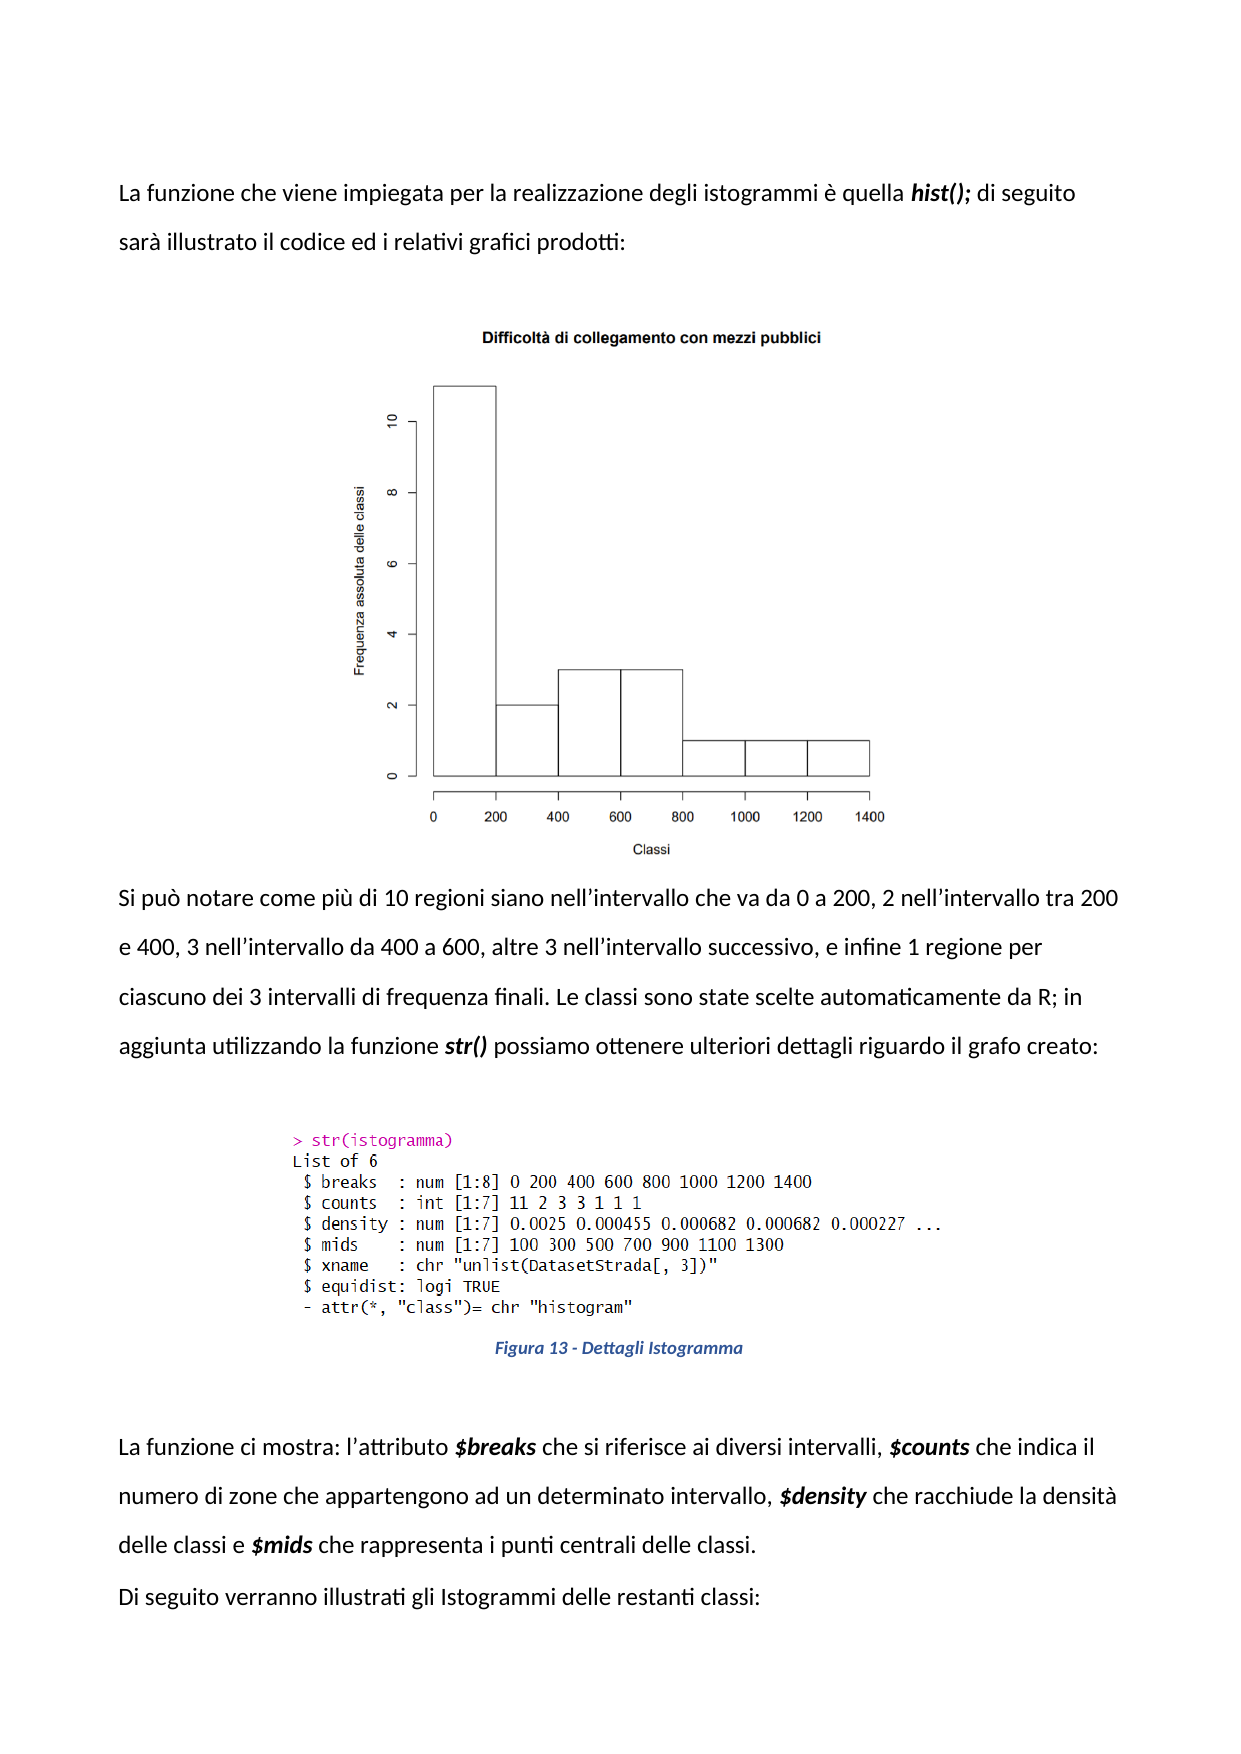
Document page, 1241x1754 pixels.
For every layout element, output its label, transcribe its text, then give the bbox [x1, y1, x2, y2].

text Figura 13 - Dettagli Istogramma [118, 1336, 1122, 1359]
text Di seguito verranno illustrati gli Istogrammi delle restanti classi: [118, 1581, 1122, 1611]
text Si può notare come più di 10 regioni siano nell’intervallo che va da 0 a 200, 2 nell’intervallo tra 200 e 400, 3 nell’intervallo da 400 a 600, altre 3 nell’intervallo successivo, e infine 1 regione per ciascuno dei 3 intervalli di frequenza finali. Le classi sono state scelte automaticamente da R; in aggiunta utilizzando la funzione str() possiamo ottenere ulteriori dettagli riguardo il grafo creato: [118, 882, 1122, 1061]
text La funzione ci mostra: l’attributo $breaks che si riferisce ai diversi intervalli, $counts che indica il numero di zone che appartengono ad un determinato intervallo, $density che racchiude la densità delle classi e $mids che rappresenta i punti centrali delle classi. [118, 1431, 1122, 1560]
picture [290, 1132, 950, 1319]
picture [353, 321, 887, 865]
